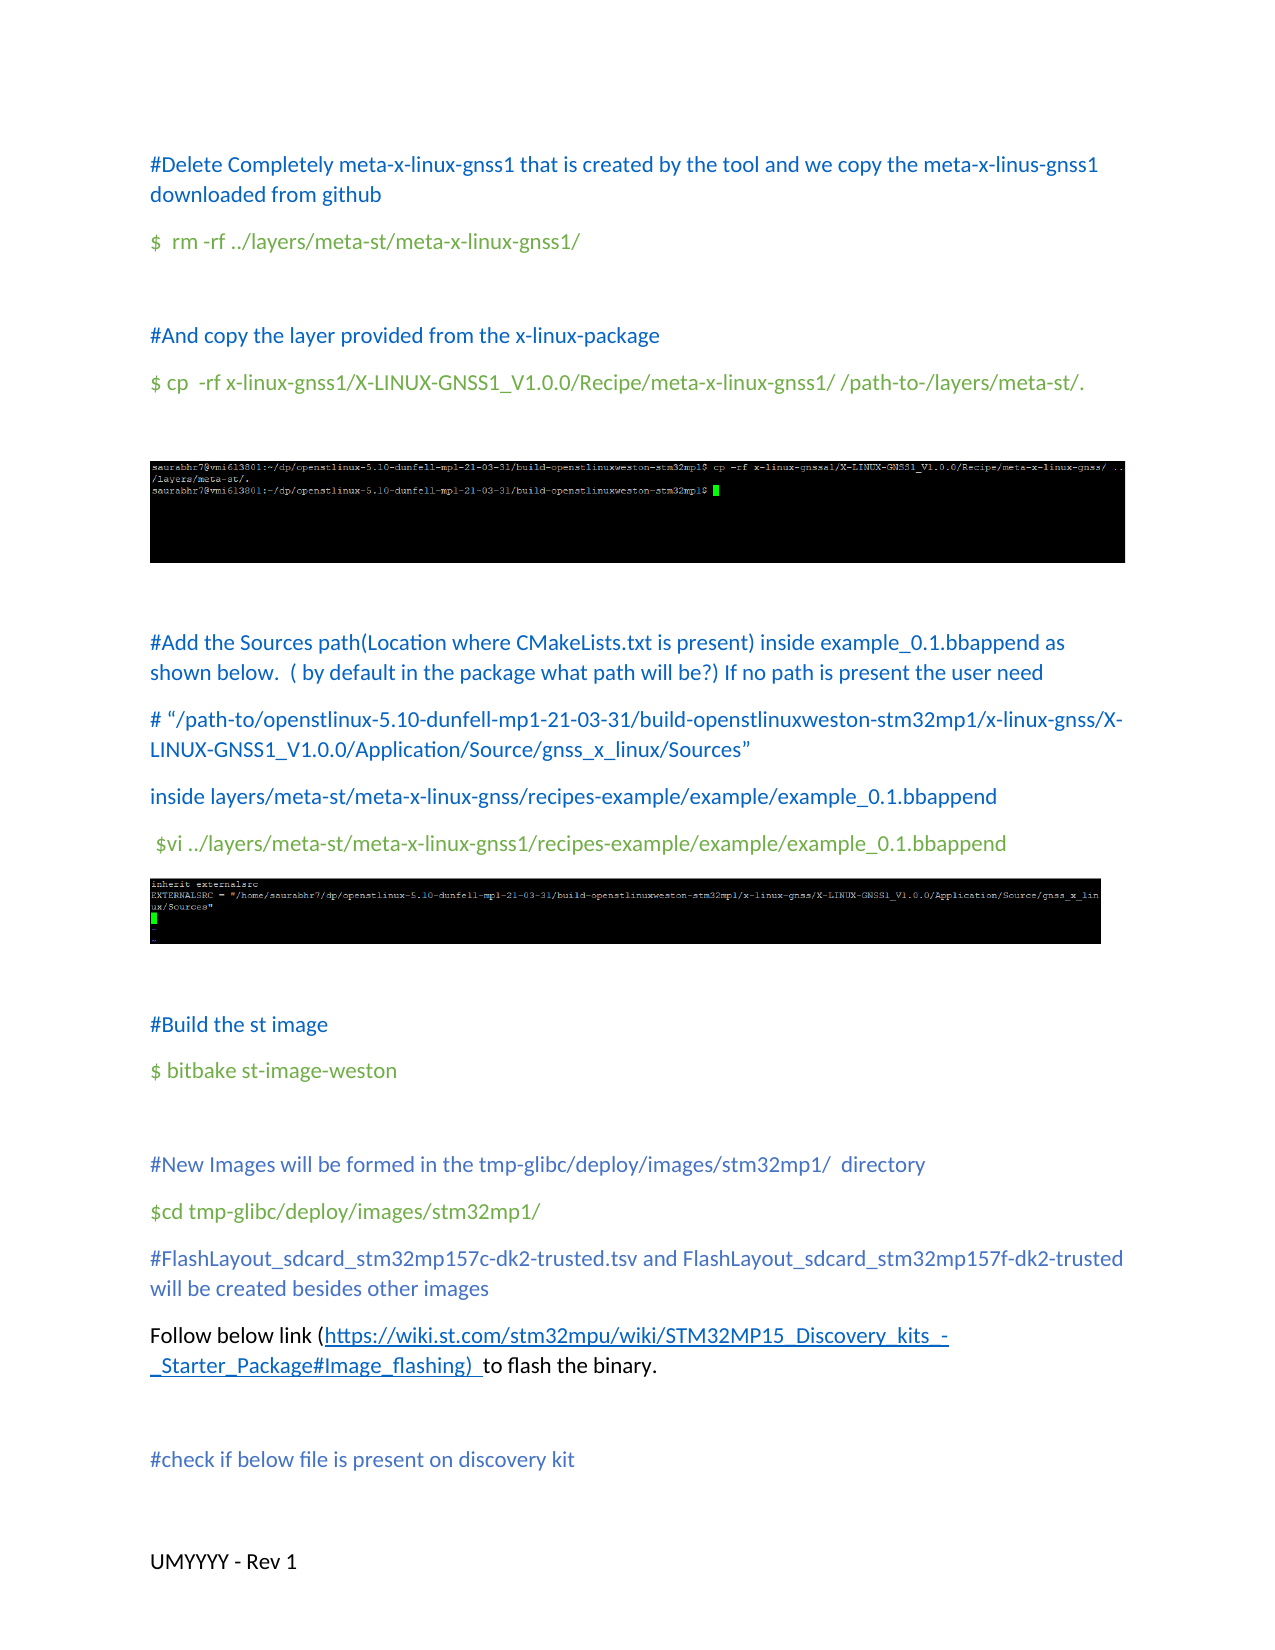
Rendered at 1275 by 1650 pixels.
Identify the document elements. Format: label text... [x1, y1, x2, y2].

picture [150, 461, 1125, 563]
text # “/path-to/openstlinux-5.10-dunfell-mp1-21-03-31/build-openstlinuxweston-stm32mp1/x-linux-gnss/X-LINUX-GNSS1_V1.0.0/Application/Source/gnss_x_linux/Sources” [150, 705, 1125, 764]
text #And copy the layer provided from the x-linux-package [150, 321, 1125, 349]
text inside layers/meta-st/meta-x-linux-gnss/recipes-example/example/example_0.1.bbappend [150, 782, 1125, 811]
text $ rm -rf ../layers/meta-st/meta-x-linux-gnss1/ [150, 227, 1125, 255]
picture [150, 876, 1102, 944]
text #check if below file is present on discovery kit [150, 1445, 1125, 1473]
text #Build the st image [150, 1010, 1125, 1038]
text #New Images will be formed in the tmp-glibc/deploy/images/stm32mp1/ directory [150, 1150, 1125, 1178]
text #Add the Sources path(Location where CMakeLists.txt is present) inside example_0.1.bbappend as shown below. ( by default in the package what path will be?) If no path is present the user need [150, 628, 1125, 687]
text $ cp -rf x-linux-gnss1/X-LINUX-GNSS1_V1.0.0/Recipe/meta-x-linux-gnss1/ /path-to-/layers/meta-st/. [150, 368, 1125, 396]
text #FlashLayout_sdcard_stm32mp157c-dk2-trusted.tsv and FlashLayout_sdcard_stm32mp157f-dk2-trusted will be created besides other images [150, 1244, 1125, 1302]
text $vi ../layers/meta-st/meta-x-linux-gnss1/recipes-example/example/example_0.1.bbappend [150, 829, 1125, 857]
text $cd tmp-glibc/deploy/images/stm32mp1/ [150, 1197, 1125, 1225]
text $ bitbake st-image-weston [150, 1057, 1125, 1084]
text #Delete Completely meta-x-linux-gnss1 that is created by the tool and we copy the meta-x-linus-gnss1 downloaded from github [150, 150, 1125, 208]
text Follow below link (https://wiki.st.com/stm32mpu/wiki/STM32MP15_Discovery_kits_-_Starter_Package#Image_flashing) to flash the binary. [150, 1321, 1125, 1379]
